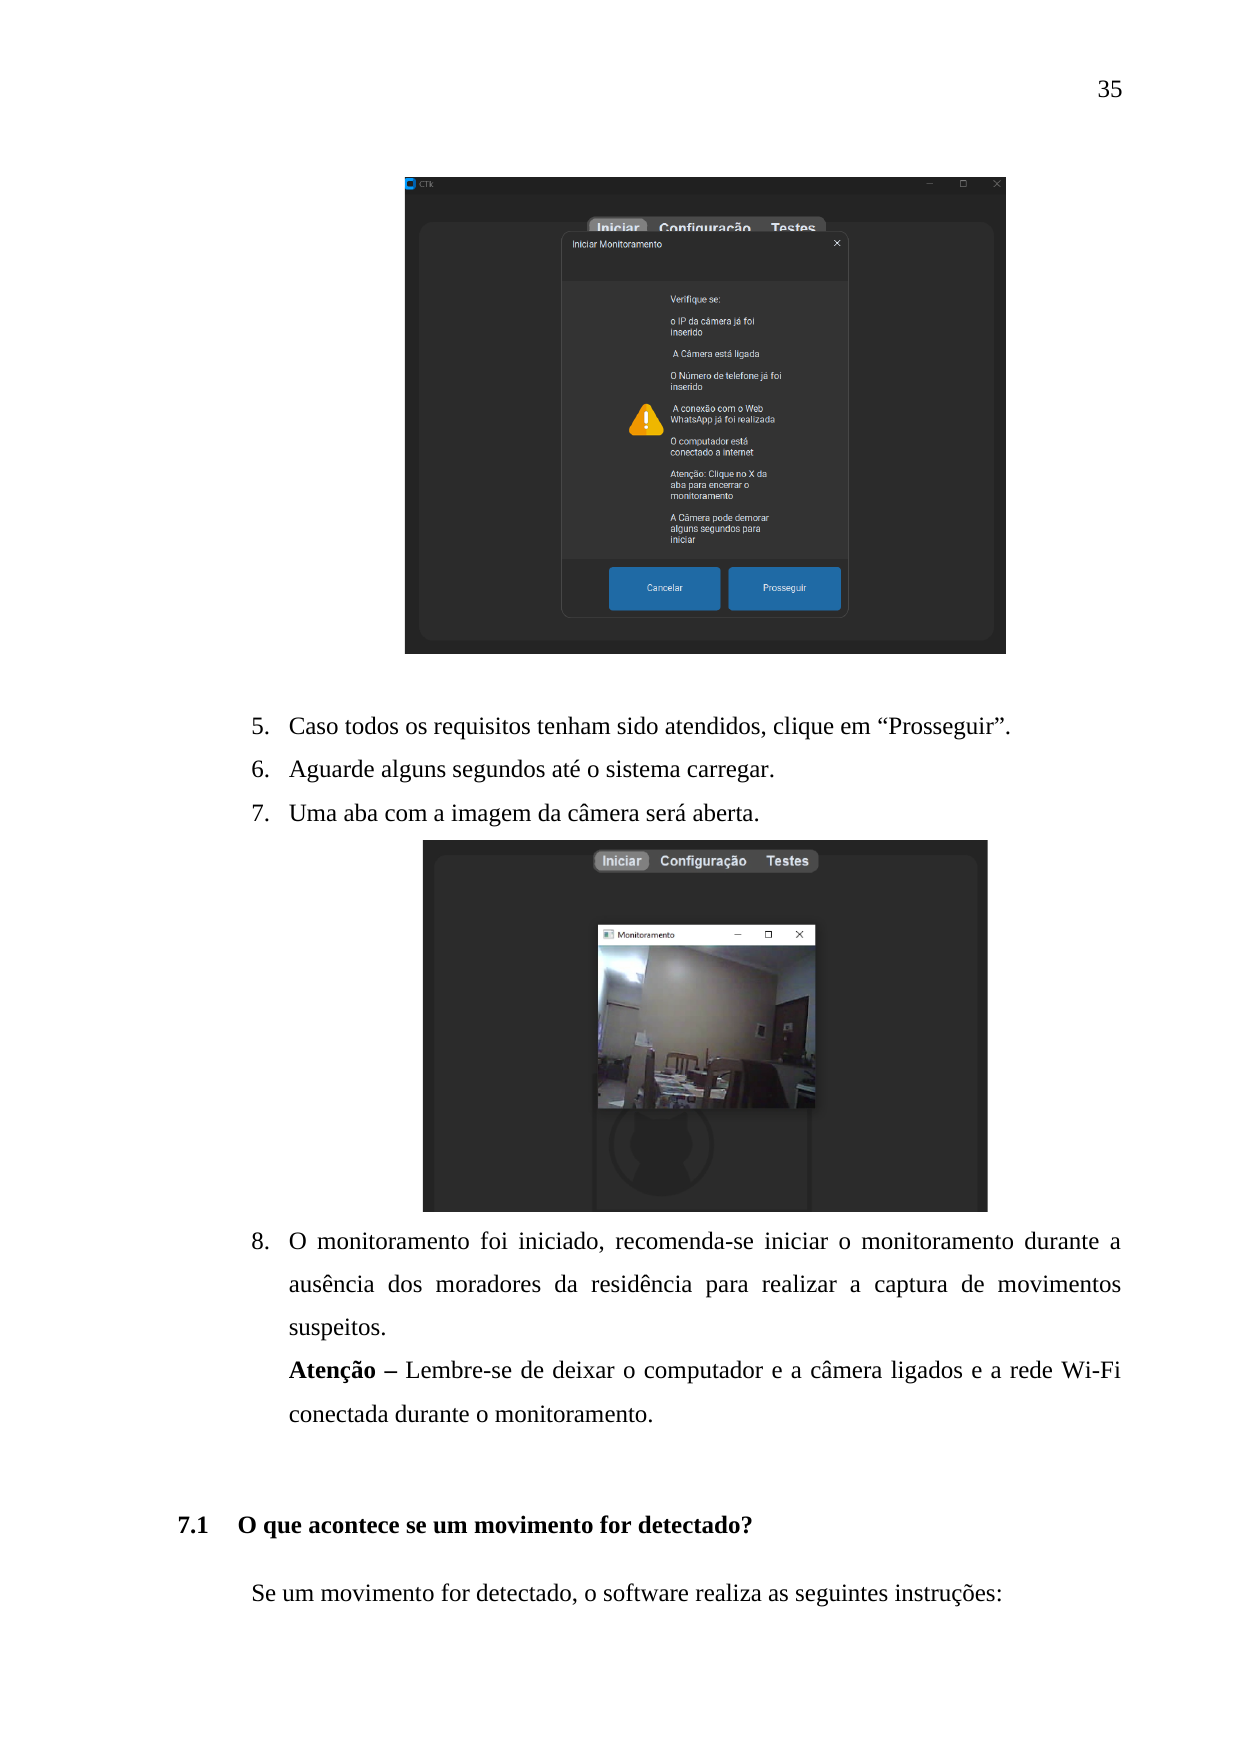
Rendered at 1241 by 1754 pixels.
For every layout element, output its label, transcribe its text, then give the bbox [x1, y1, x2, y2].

picture [422, 840, 988, 1212]
picture [404, 177, 1006, 654]
list Atenção – Lembre-se de deixar o computador e a câmera ligados e a rede Wi-Fi conectada durante o monitoramento. [288, 1356, 1122, 1427]
list Aguarde alguns segundos até o sistema carregar. [251, 754, 1122, 783]
subtitle O que acontece se um movimento for detectado? [177, 1510, 1122, 1539]
list Caso todos os requisitos tenham sido atendidos, clique em “Prosseguir”. [251, 711, 1122, 740]
list O monitoramento foi iniciado, recomenda-se iniciar o monitoramento durante a ausência dos moradores da residência para realizar a captura de movimentos suspeitos. [251, 1226, 1122, 1341]
list Uma aba com a imagem da câmera será aberta. [251, 798, 1122, 826]
text Se um movimento for detectado, o software realiza as seguintes instruções: [177, 1578, 1122, 1607]
